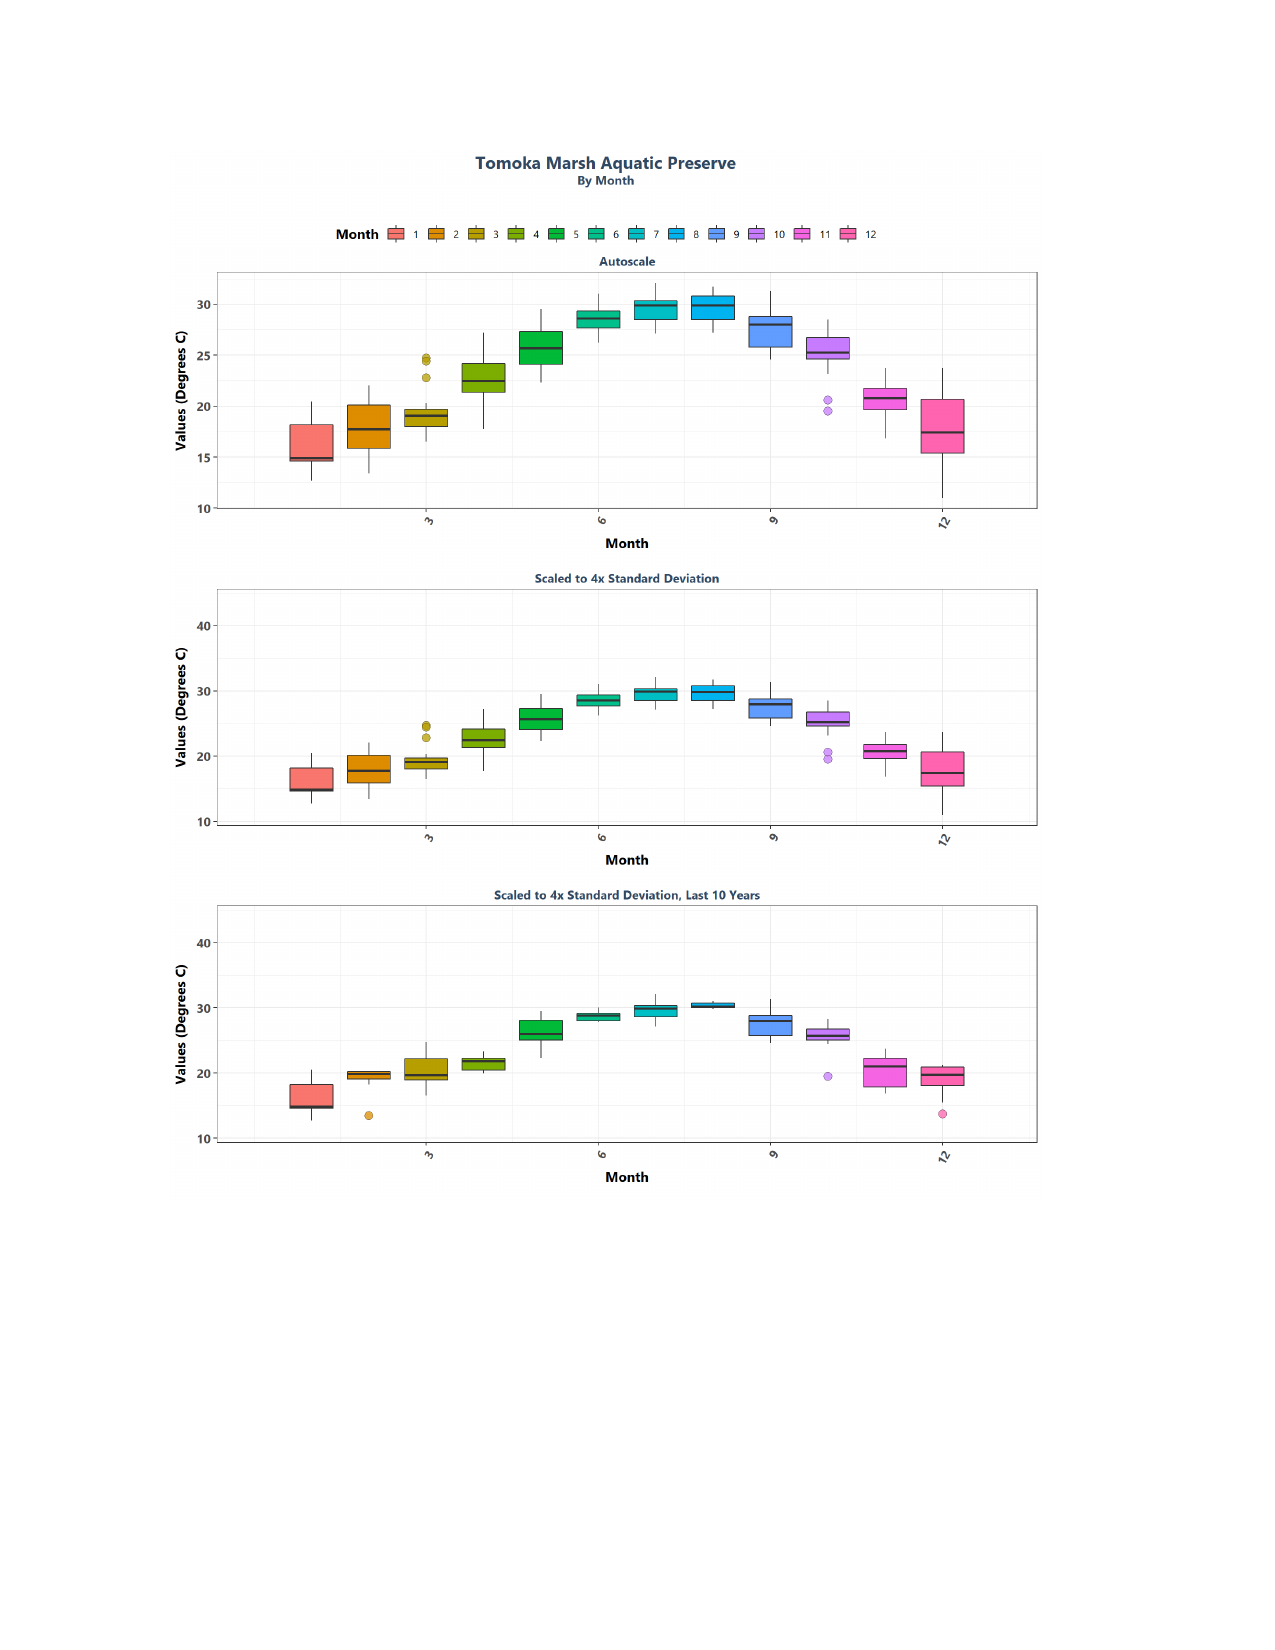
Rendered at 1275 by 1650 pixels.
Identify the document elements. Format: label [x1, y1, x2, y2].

picture [168, 150, 1044, 1200]
